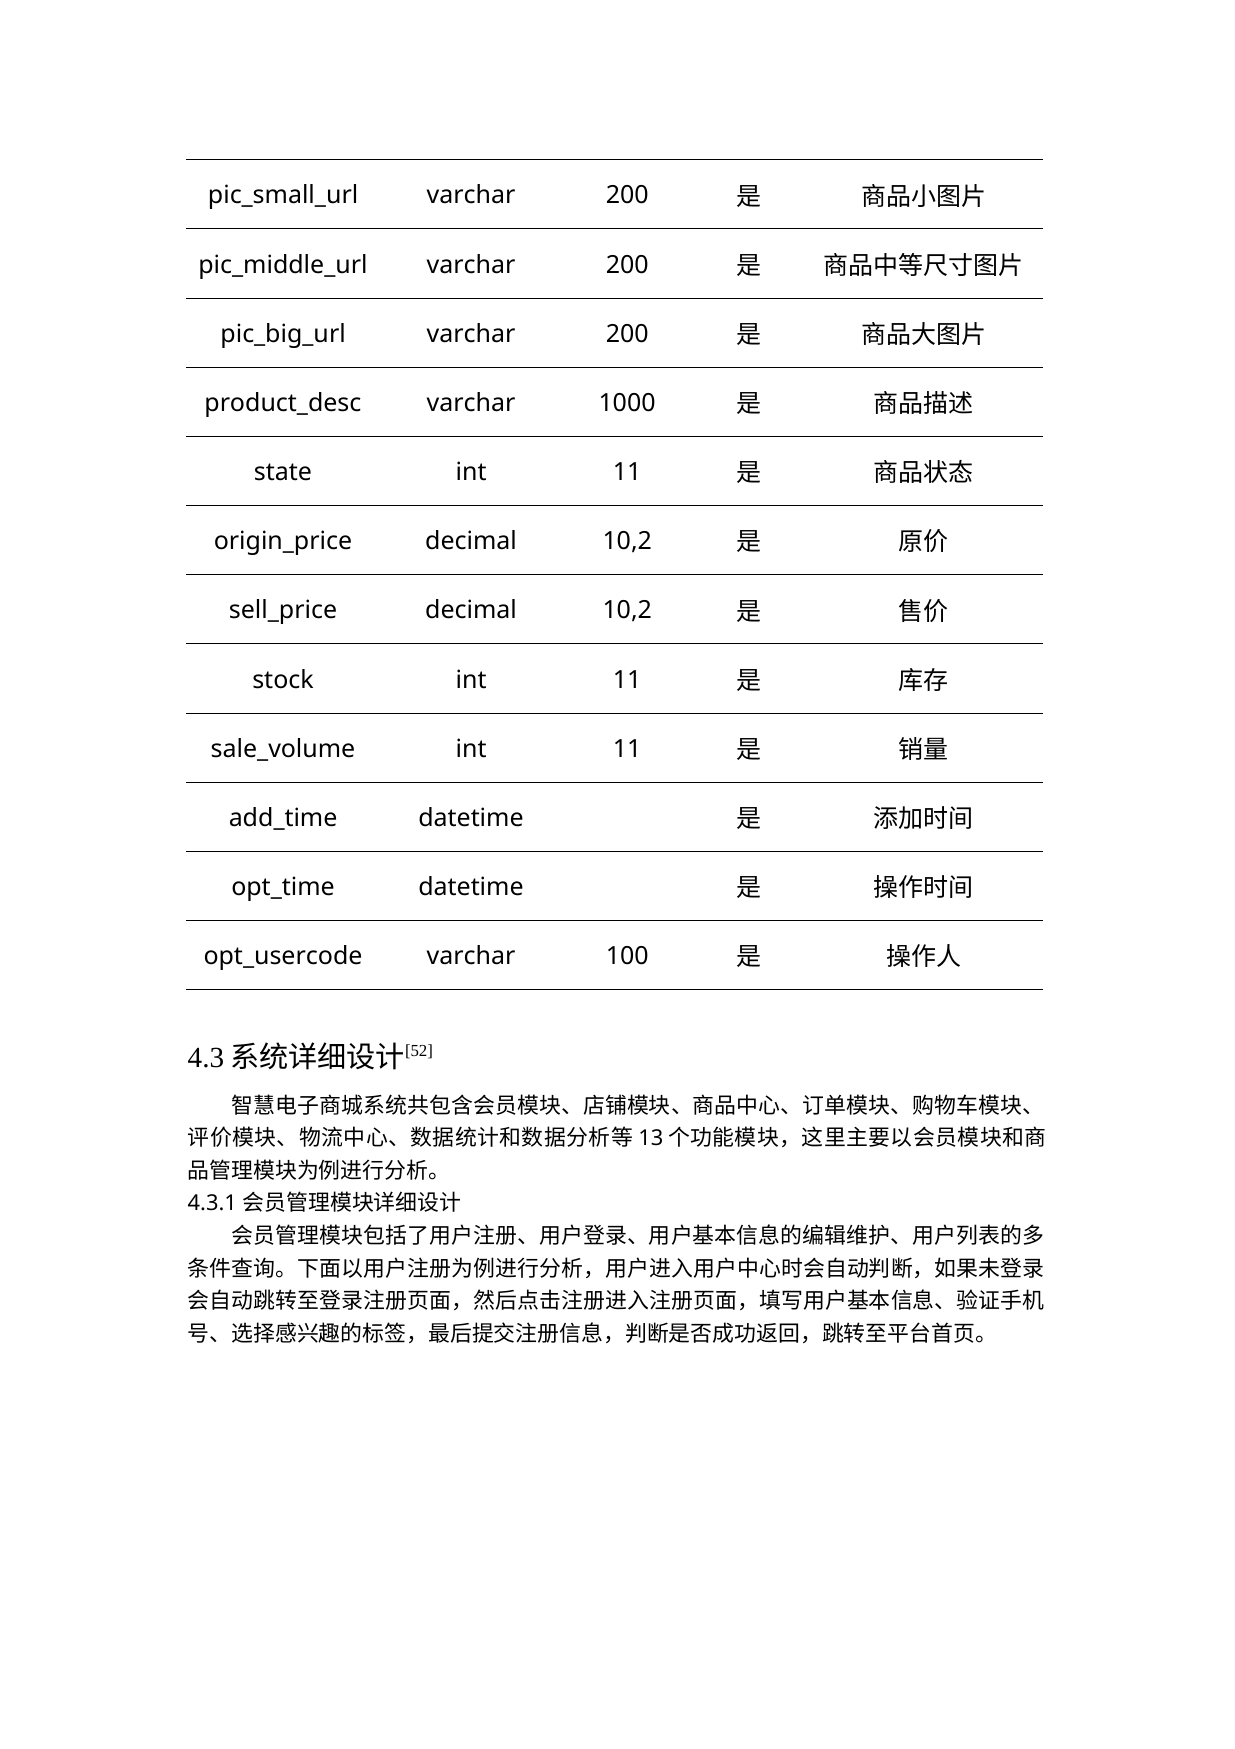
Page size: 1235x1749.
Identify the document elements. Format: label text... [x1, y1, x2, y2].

table_cell 添加时间 [804, 783, 1042, 851]
table_cell 是 [692, 921, 804, 989]
table_cell origin_price [186, 506, 380, 574]
text 4.3系统详细设计[52] [187, 1023, 1047, 1088]
table_cell 商品状态 [804, 437, 1042, 505]
table_cell opt_time [186, 852, 380, 920]
table_cell 原价 [804, 506, 1042, 574]
table_cell pic_small_url [186, 160, 380, 228]
table_cell 是 [692, 437, 804, 505]
text 会员管理模块包括了用户注册、用户登录、用户基本信息的编辑维护、用户列表的多条件查询。下面以用户注册为例进行分析，用户进入用户中心时会自动判断，如果未登录会自动跳转至登录注册页面，然后点击注册进入注册页面，填写用户基本信息、验证手机号、选择感兴趣的标签，最后提交注册信息，判断是否成功返回，跳转至平台首页。 [187, 1218, 1047, 1348]
table_cell 商品小图片 [804, 160, 1042, 228]
table_cell 是 [692, 299, 804, 367]
table_cell varchar [380, 160, 562, 228]
table_cell 库存 [804, 644, 1042, 712]
table_cell 是 [692, 783, 804, 851]
table_cell pic_big_url [186, 299, 380, 367]
table_cell 200 [562, 229, 692, 297]
table_cell stock [186, 644, 380, 712]
table_cell 是 [692, 229, 804, 297]
table_cell 1000 [562, 368, 692, 436]
table_cell varchar [380, 229, 562, 297]
table_cell 是 [692, 644, 804, 712]
table_cell varchar [380, 299, 562, 367]
table_cell [562, 783, 692, 851]
table_cell opt_usercode [186, 921, 380, 989]
table_cell product_desc [186, 368, 380, 436]
table_cell sell_price [186, 575, 380, 643]
table_cell 11 [562, 714, 692, 782]
table_cell 是 [692, 506, 804, 574]
table_cell 是 [692, 575, 804, 643]
table_cell int [380, 714, 562, 782]
table_cell varchar [380, 368, 562, 436]
table_cell sale_volume [186, 714, 380, 782]
table_cell 11 [562, 437, 692, 505]
table_cell 是 [692, 852, 804, 920]
table_cell varchar [380, 921, 562, 989]
table_cell 销量 [804, 714, 1042, 782]
table_cell state [186, 437, 380, 505]
table_cell int [380, 644, 562, 712]
table_cell 11 [562, 644, 692, 712]
table_cell 10,2 [562, 506, 692, 574]
table_cell 是 [692, 368, 804, 436]
table_cell decimal [380, 575, 562, 643]
table_cell 商品描述 [804, 368, 1042, 436]
table_cell [562, 852, 692, 920]
table_cell 10,2 [562, 575, 692, 643]
text 4.3.1 会员管理模块详细设计 [187, 1185, 1047, 1218]
table_cell pic_middle_url [186, 229, 380, 297]
table_cell datetime [380, 783, 562, 851]
table_cell 200 [562, 160, 692, 228]
table_cell 商品中等尺寸图片 [804, 229, 1042, 297]
text 智慧电子商城系统共包含会员模块、店铺模块、商品中心、订单模块、购物车模块、评价模块、物流中心、数据统计和数据分析等13个功能模块，这里主要以会员模块和商品管理模块为例进行分析。 [187, 1088, 1047, 1185]
table_cell 是 [692, 160, 804, 228]
table_cell decimal [380, 506, 562, 574]
table_cell 是 [692, 714, 804, 782]
table_cell 操作人 [804, 921, 1042, 989]
table_cell datetime [380, 852, 562, 920]
table_cell int [380, 437, 562, 505]
table_cell 200 [562, 299, 692, 367]
table_cell add_time [186, 783, 380, 851]
table_cell 100 [562, 921, 692, 989]
table_cell 操作时间 [804, 852, 1042, 920]
table_cell 商品大图片 [804, 299, 1042, 367]
table_cell 售价 [804, 575, 1042, 643]
